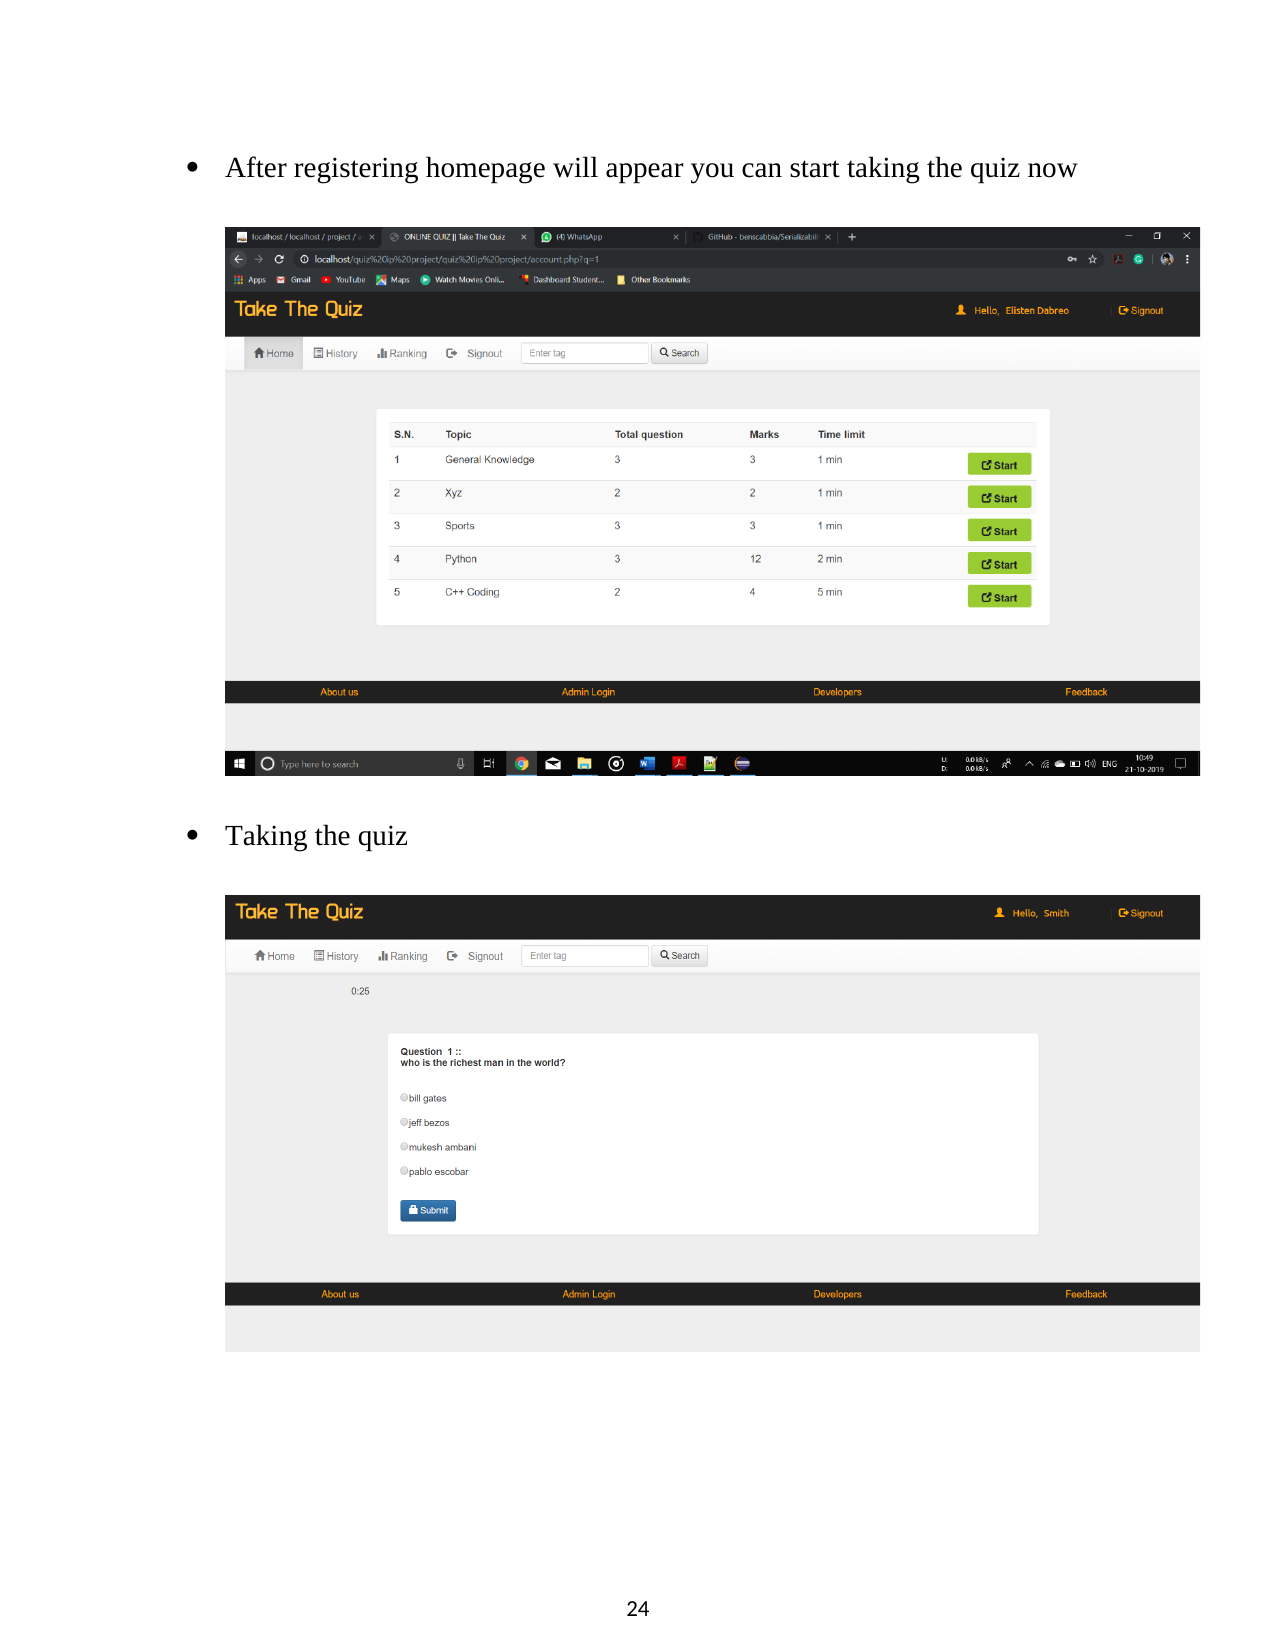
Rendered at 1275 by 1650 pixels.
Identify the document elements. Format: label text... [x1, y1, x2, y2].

list After registering homepage will appear you can start taking the quiz now [187, 150, 1125, 184]
picture [225, 227, 1200, 776]
picture [225, 895, 1200, 1352]
list Taking the quiz [187, 818, 1125, 852]
